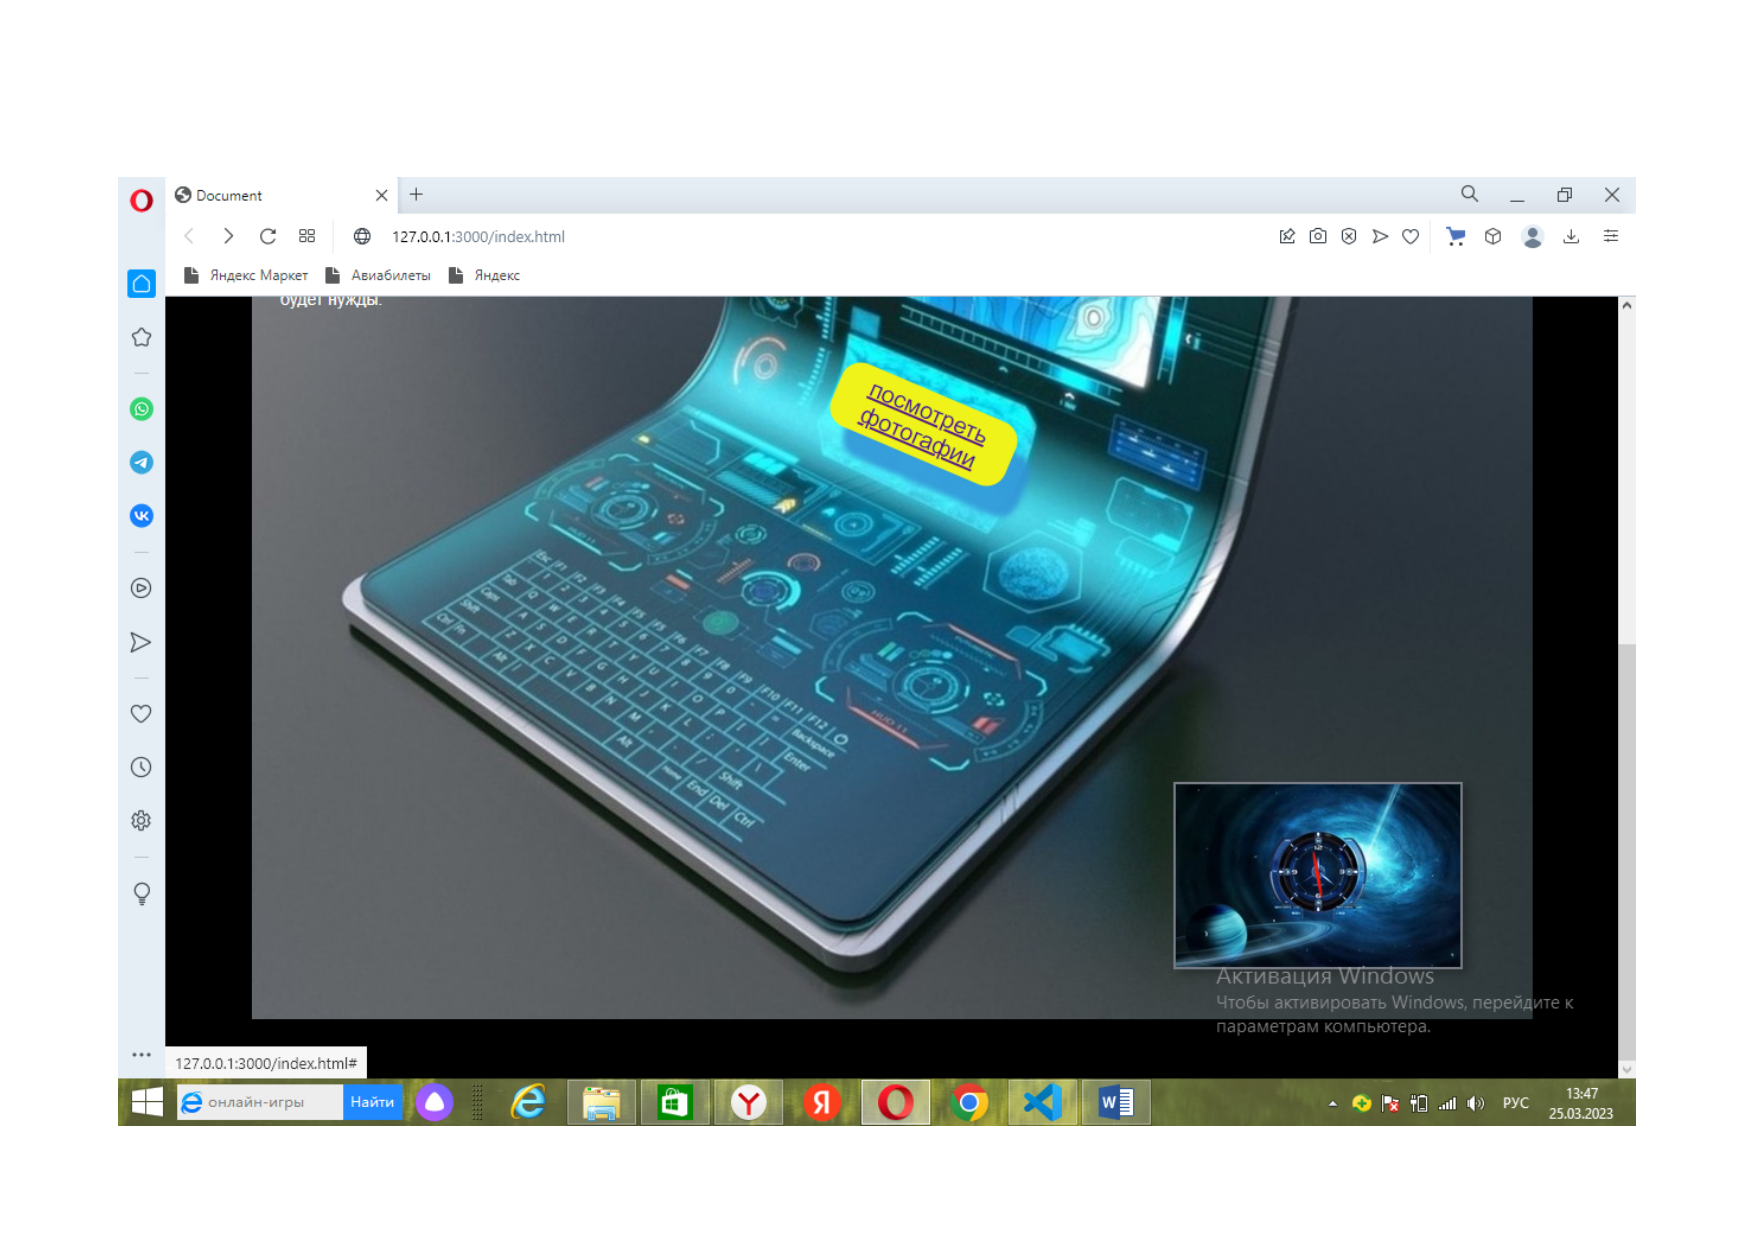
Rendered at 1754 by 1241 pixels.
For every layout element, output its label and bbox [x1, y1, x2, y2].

picture [118, 177, 1636, 1126]
